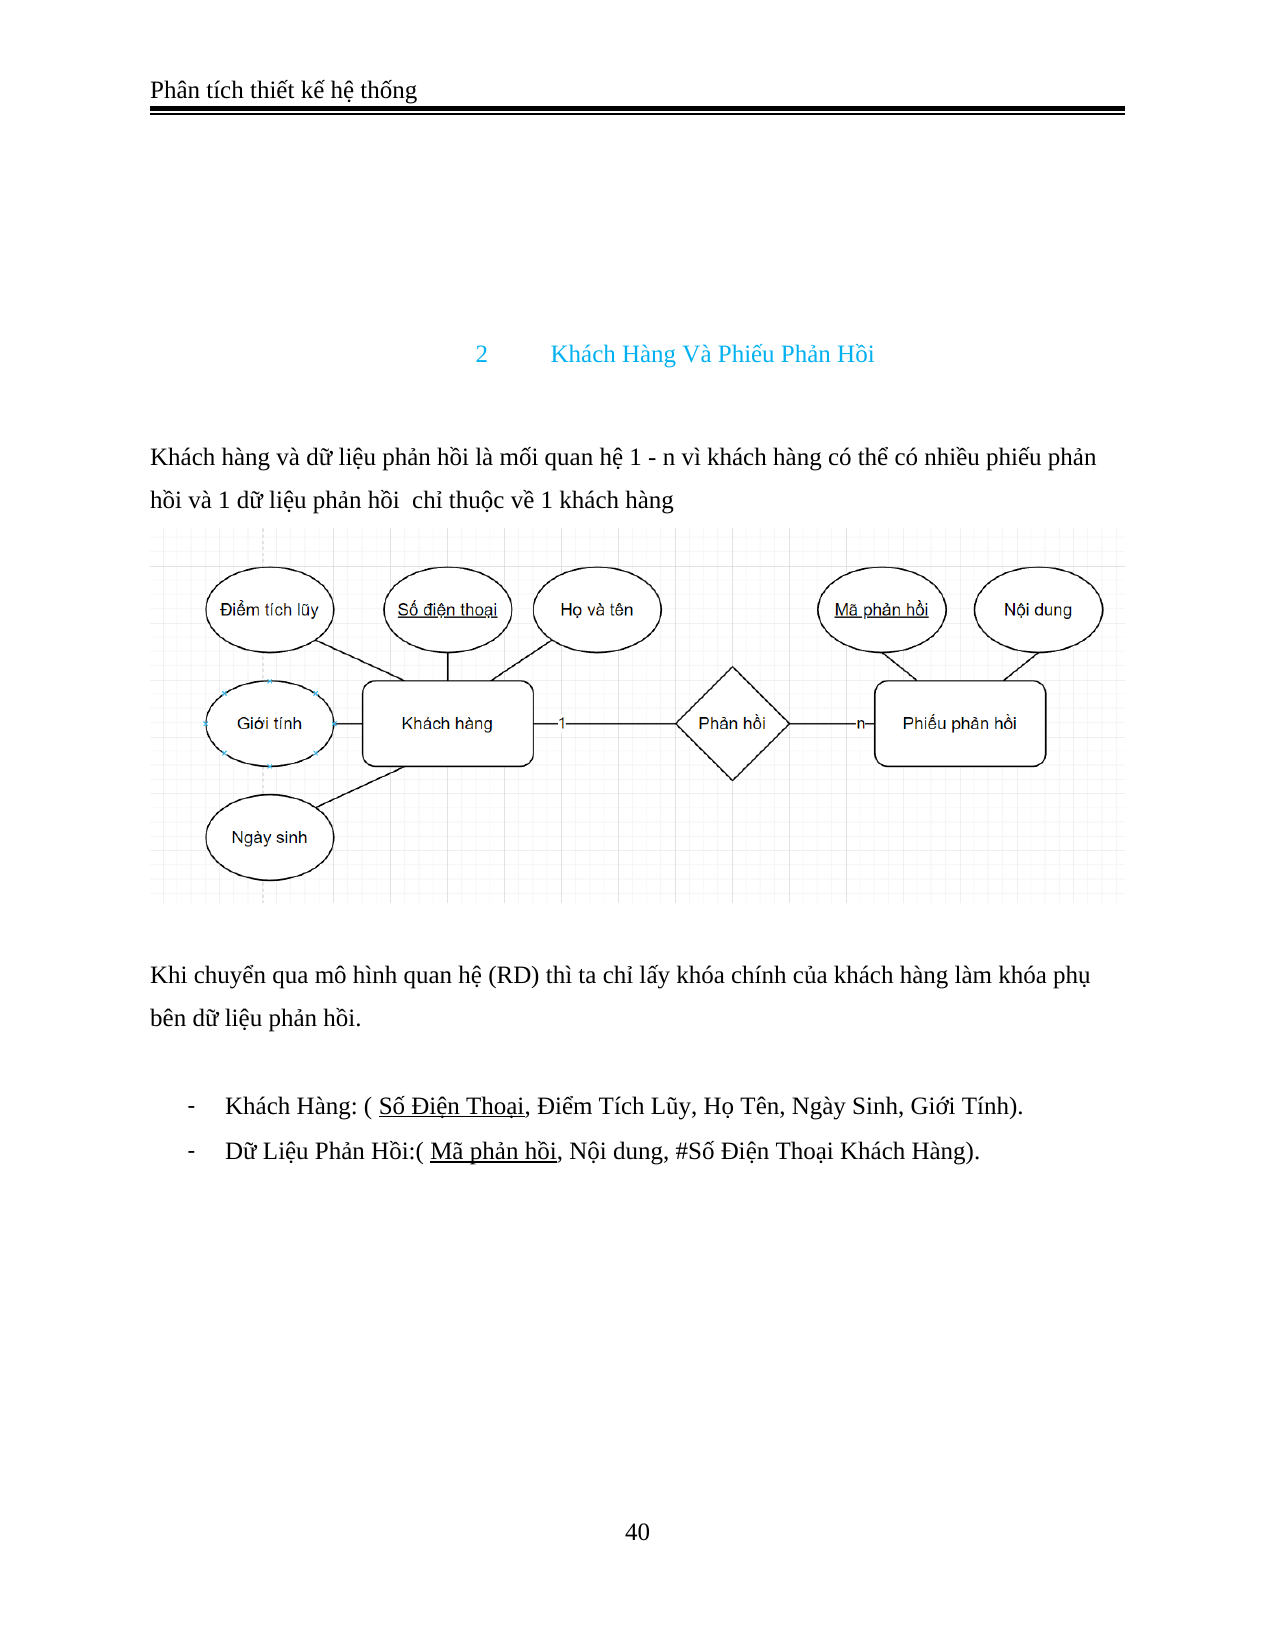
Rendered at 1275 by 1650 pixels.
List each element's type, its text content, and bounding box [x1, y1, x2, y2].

text Khách hàng và dữ liệu phản hồi là mối quan hệ 1 - n vì khách hàng có thể có nhiều phiếu phản hồi và 1 dữ liệu phản hồi chỉ thuộc về 1 khách hàng [150, 442, 1125, 514]
list 2 Khách Hàng Và Phiếu Phản Hồi [225, 339, 1125, 368]
list Dữ Liệu Phản Hồi:( Mã phản hồi, Nội dung, #Số Điện Thoại Khách Hàng). [187, 1136, 1125, 1166]
text bên dữ liệu phản hồi. [150, 1003, 1125, 1032]
list Khách Hàng: ( Số Điện Thoại, Điểm Tích Lũy, Họ Tên, Ngày Sinh, Giới Tính). [187, 1090, 1125, 1120]
text Khi chuyển qua mô hình quan hệ (RD) thì ta chỉ lấy khóa chính của khách hàng làm khóa phụ [150, 960, 1125, 989]
picture [150, 528, 1125, 903]
